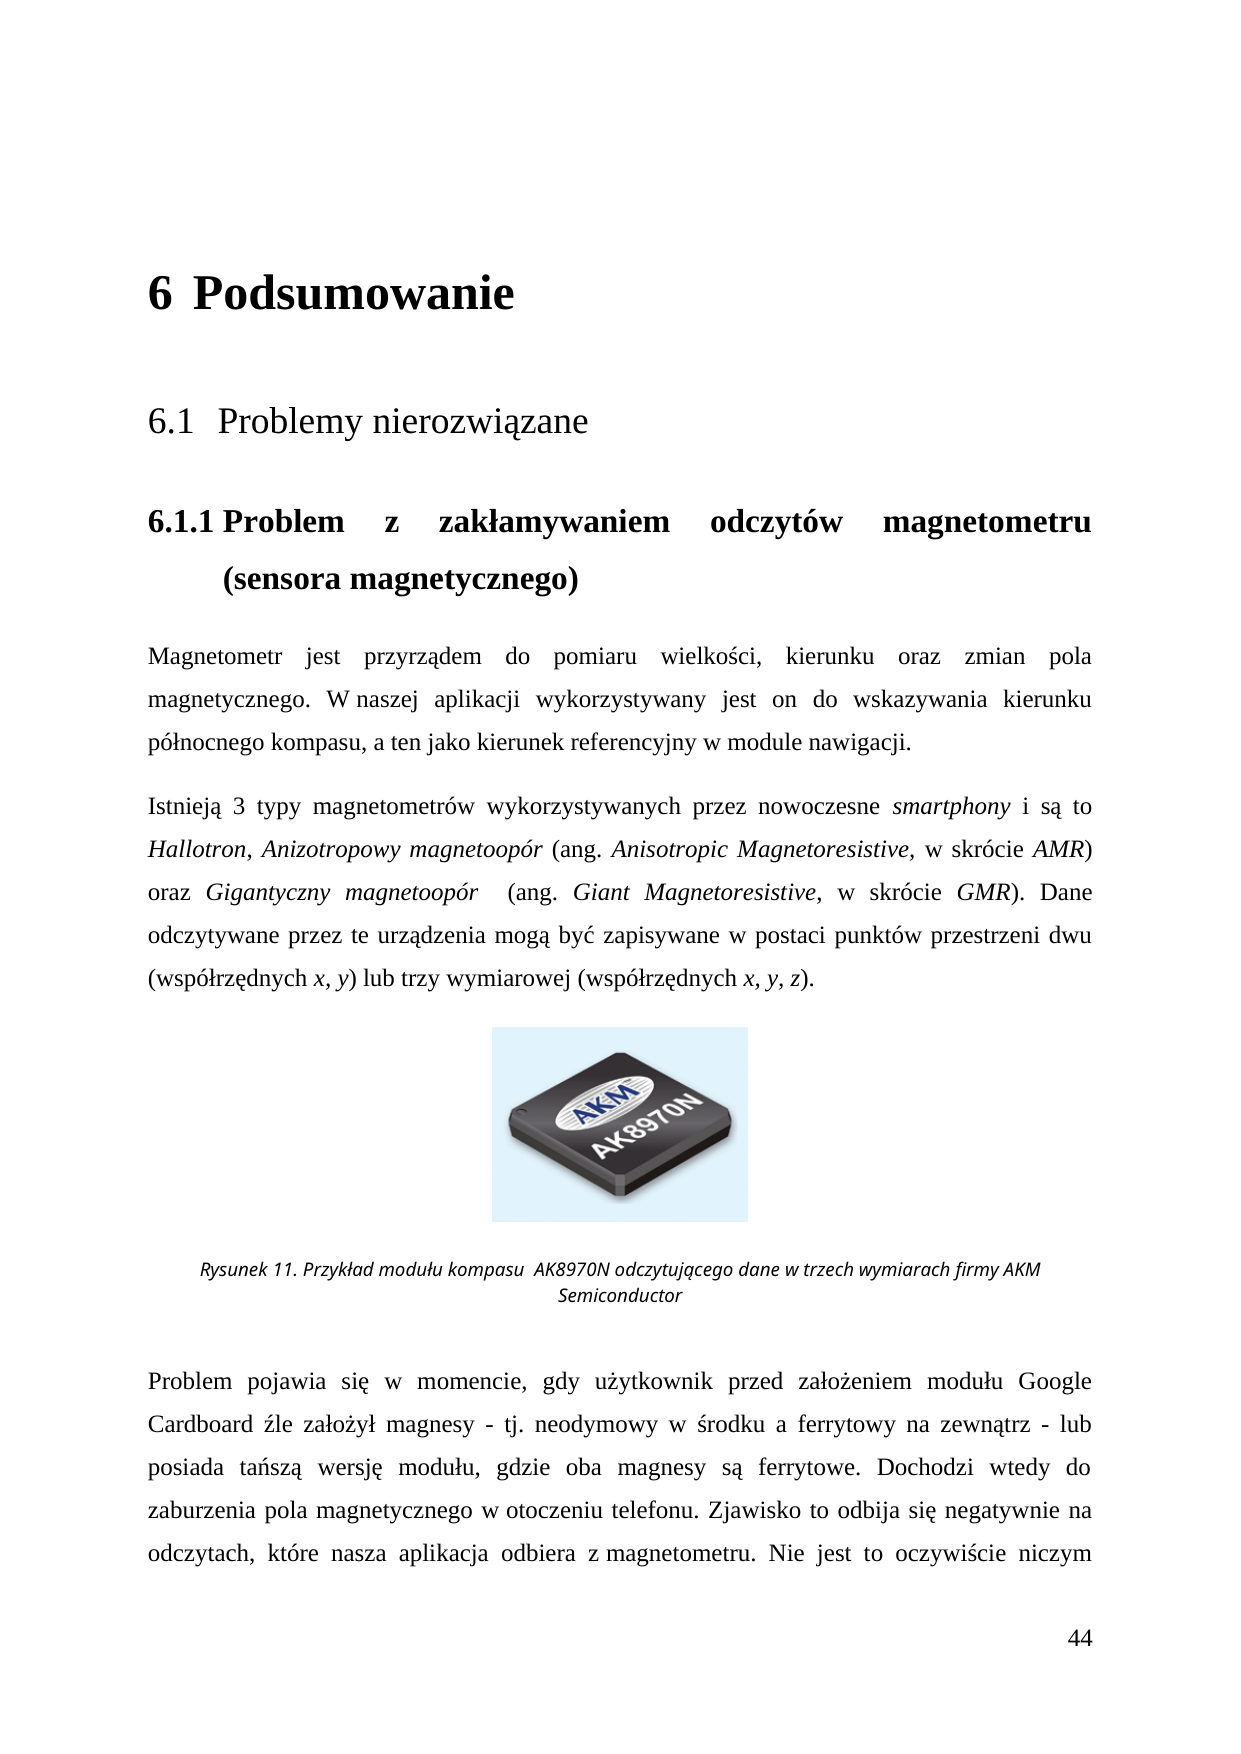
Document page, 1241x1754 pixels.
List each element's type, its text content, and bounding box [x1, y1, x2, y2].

subtitle Problemy nierozwiązane [148, 399, 1092, 442]
subtitle Problem z zakłamywaniem odczytów magnetometru (sensora magnetycznego) [148, 501, 1092, 597]
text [148, 1366, 1092, 1567]
subtitle Podsumowanie [148, 262, 1092, 320]
picture [492, 1027, 749, 1222]
text Istnieją 3 typy magnetometrów wykorzystywanych przez nowoczesne smartphony i są to Hallotron, Anizotropowy magnetoopór (ang. Anisotropic Magnetoresistive, w skrócie AMR) oraz Gigantyczny magnetoopór (ang. Giant Magnetoresistive, w skrócie GMR). Dane odczytywane przez te urządzenia mogą być zapisywane w postaci punktów przestrzeni dwu (współrzędnych x, y) lub trzy wymiarowej (współrzędnych x, y, z). [148, 791, 1092, 992]
text Magnetometr jest przyrządem do pomiaru wielkości, kierunku oraz zmian pola magnetycznego. W naszej aplikacji wykorzystywany jest on do wskazywania kierunku północnego kompasu, a ten jako kierunek referencyjny w module nawigacji. [148, 641, 1092, 756]
